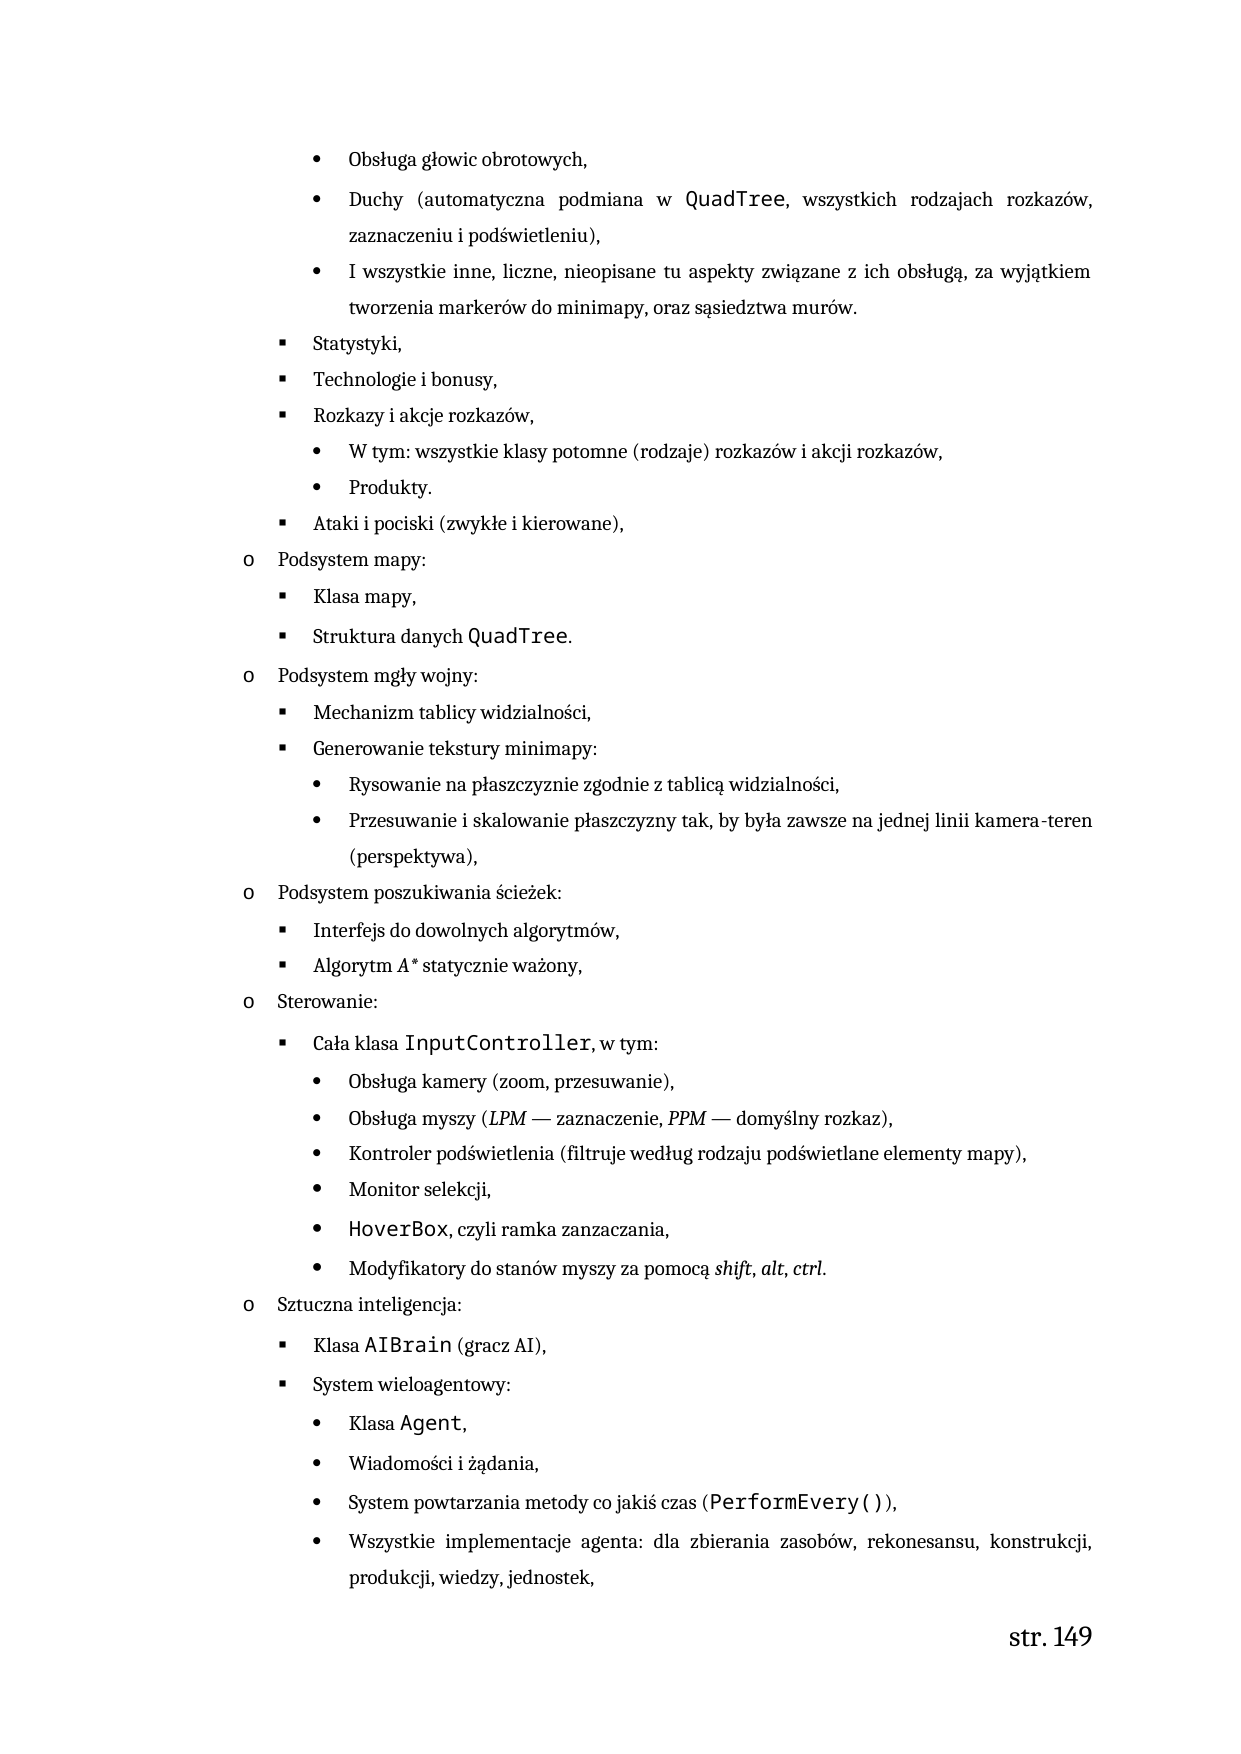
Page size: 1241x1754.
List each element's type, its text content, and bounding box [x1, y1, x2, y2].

list W tym: wszystkie klasy potomne (rodzaje) rozkazów i akcji rozkazów, [313, 440, 1092, 464]
list Obsługa myszy (LPM — zaznaczenie, PPM — domyślny rozkaz), [313, 1106, 1092, 1130]
list Klasa mapy, [278, 585, 1092, 609]
list Duchy (automatyczna podmiana w QuadTree, wszystkich rodzajach rozkazów, zaznaczeniu i podświetleniu), [313, 184, 1092, 248]
list HoverBox, czyli ramka zanzaczania, [313, 1214, 1092, 1242]
list System wieloagentowy: [278, 1373, 1092, 1397]
list I wszystkie inne, liczne, nieopisane tu aspekty związane z ich obsługą, za wyjątkiem tworzenia markerów do minimapy, oraz sąsiedztwa murów. [313, 260, 1092, 320]
text Podsystem mapy: [242, 547, 1092, 572]
list Rozkazy i akcje rozkazów, [278, 404, 1092, 428]
list Przesuwanie i skalowanie płaszczyzny tak, by była zawsze na jednej linii kamera-teren (perspektywa), [313, 809, 1092, 869]
list Klasa AIBrain (gracz AI), [278, 1330, 1092, 1358]
list System powtarzania metody co jakiś czas (PerformEvery()), [313, 1487, 1092, 1516]
text Podsystem poszukiwania ścieżek: [242, 881, 1092, 906]
list Obsługa kamery (zoom, przesuwanie), [313, 1070, 1092, 1094]
list Kontroler podświetlenia (filtruje według rodzaju podświetlane elementy mapy), [313, 1142, 1092, 1166]
list Algorytm A* statycznie ważony, [278, 954, 1092, 978]
list Wiadomości i żądania, [313, 1451, 1092, 1475]
list Rysowanie na płaszczyznie zgodnie z tablicą widzialności, [313, 773, 1092, 797]
list Obsługa głowic obrotowych, [313, 148, 1092, 172]
list Monitor selekcji, [313, 1178, 1092, 1202]
list Modyfikatory do stanów myszy za pomocą shift, alt, ctrl. [313, 1257, 1092, 1281]
list Struktura danych QuadTree. [278, 621, 1092, 649]
list Cała klasa InputController, w tym: [278, 1028, 1092, 1056]
list Mechanizm tablicy widzialności, [278, 701, 1092, 725]
text Sterowanie: [242, 990, 1092, 1015]
list Interfejs do dowolnych algorytmów, [278, 918, 1092, 942]
list Ataki i pociski (zwykłe i kierowane), [278, 512, 1092, 536]
text Podsystem mgły wojny: [242, 663, 1092, 688]
list Produkty. [313, 476, 1092, 499]
list Klasa Agent, [313, 1408, 1092, 1437]
list Technologie i bonusy, [278, 368, 1092, 392]
list Statystyki, [278, 332, 1092, 356]
list Generowanie tekstury minimapy: [278, 737, 1092, 761]
list Wszystkie implementacje agenta: dla zbierania zasobów, rekonesansu, konstrukcji, produkcji, wiedzy, jednostek, [313, 1530, 1092, 1589]
text Sztuczna inteligencja: [242, 1292, 1092, 1317]
